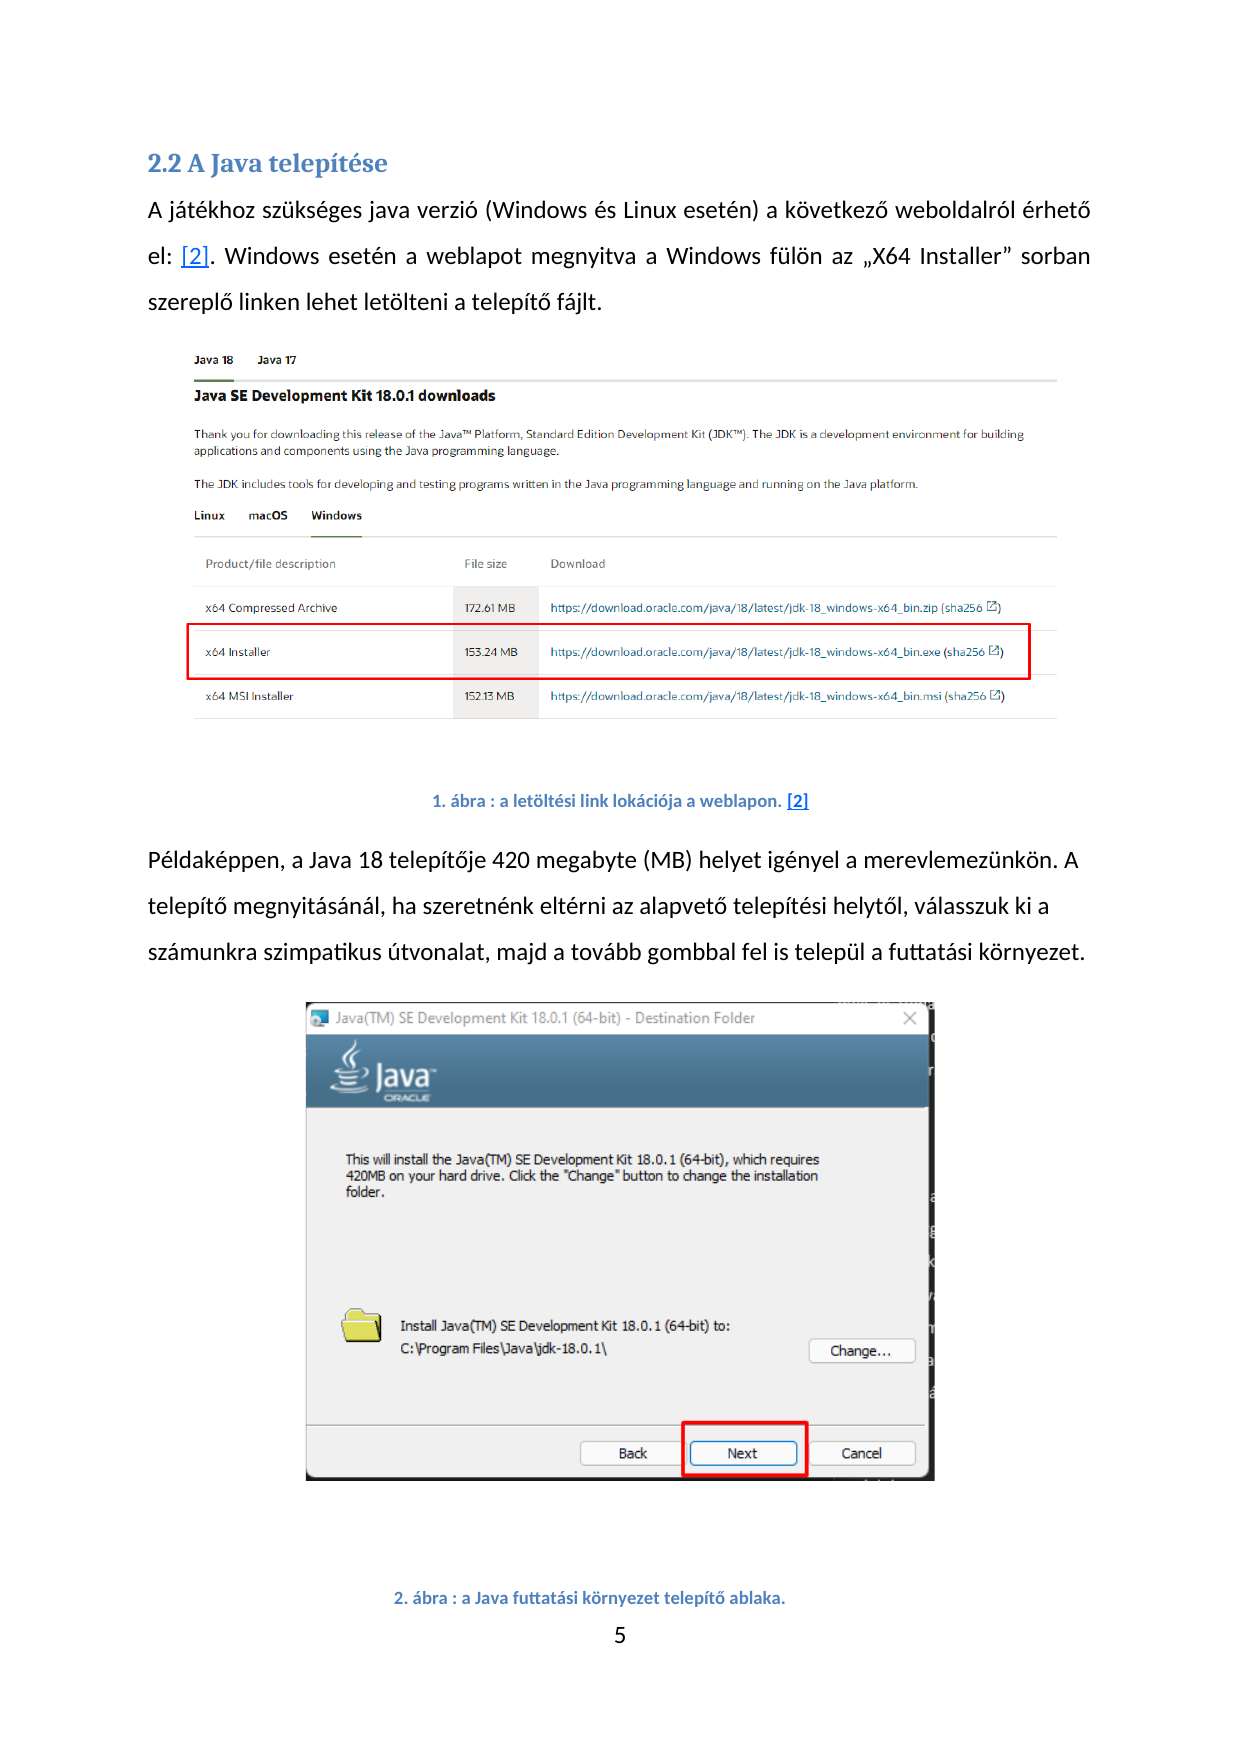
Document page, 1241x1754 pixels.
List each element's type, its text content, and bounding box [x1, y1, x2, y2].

picture [177, 352, 1063, 754]
text Példaképpen, a Java 18 telepítője 420 megabyte (MB) helyet igényel a merevlemezünkön. A telepítő megnyitásánál, ha szeretnénk eltérni az alapvető telepítési helytől, válasszuk ki a számunkra szimpatikus útvonalat, majd a tovább gombbal fel is települ a futtatási környezet. [148, 845, 1093, 967]
picture [305, 1002, 935, 1481]
subtitle 2.2 A Java telepítése [148, 148, 1093, 179]
text A játékhoz szükséges java verzió (Windows és Linux esetén) a következő weboldalról érhető el: [2]. Windows esetén a weblapot megnyitva a Windows fülön az „X64 Installer” sorban szereplő linken lehet letölteni a telepítő fájlt. [148, 194, 1093, 316]
